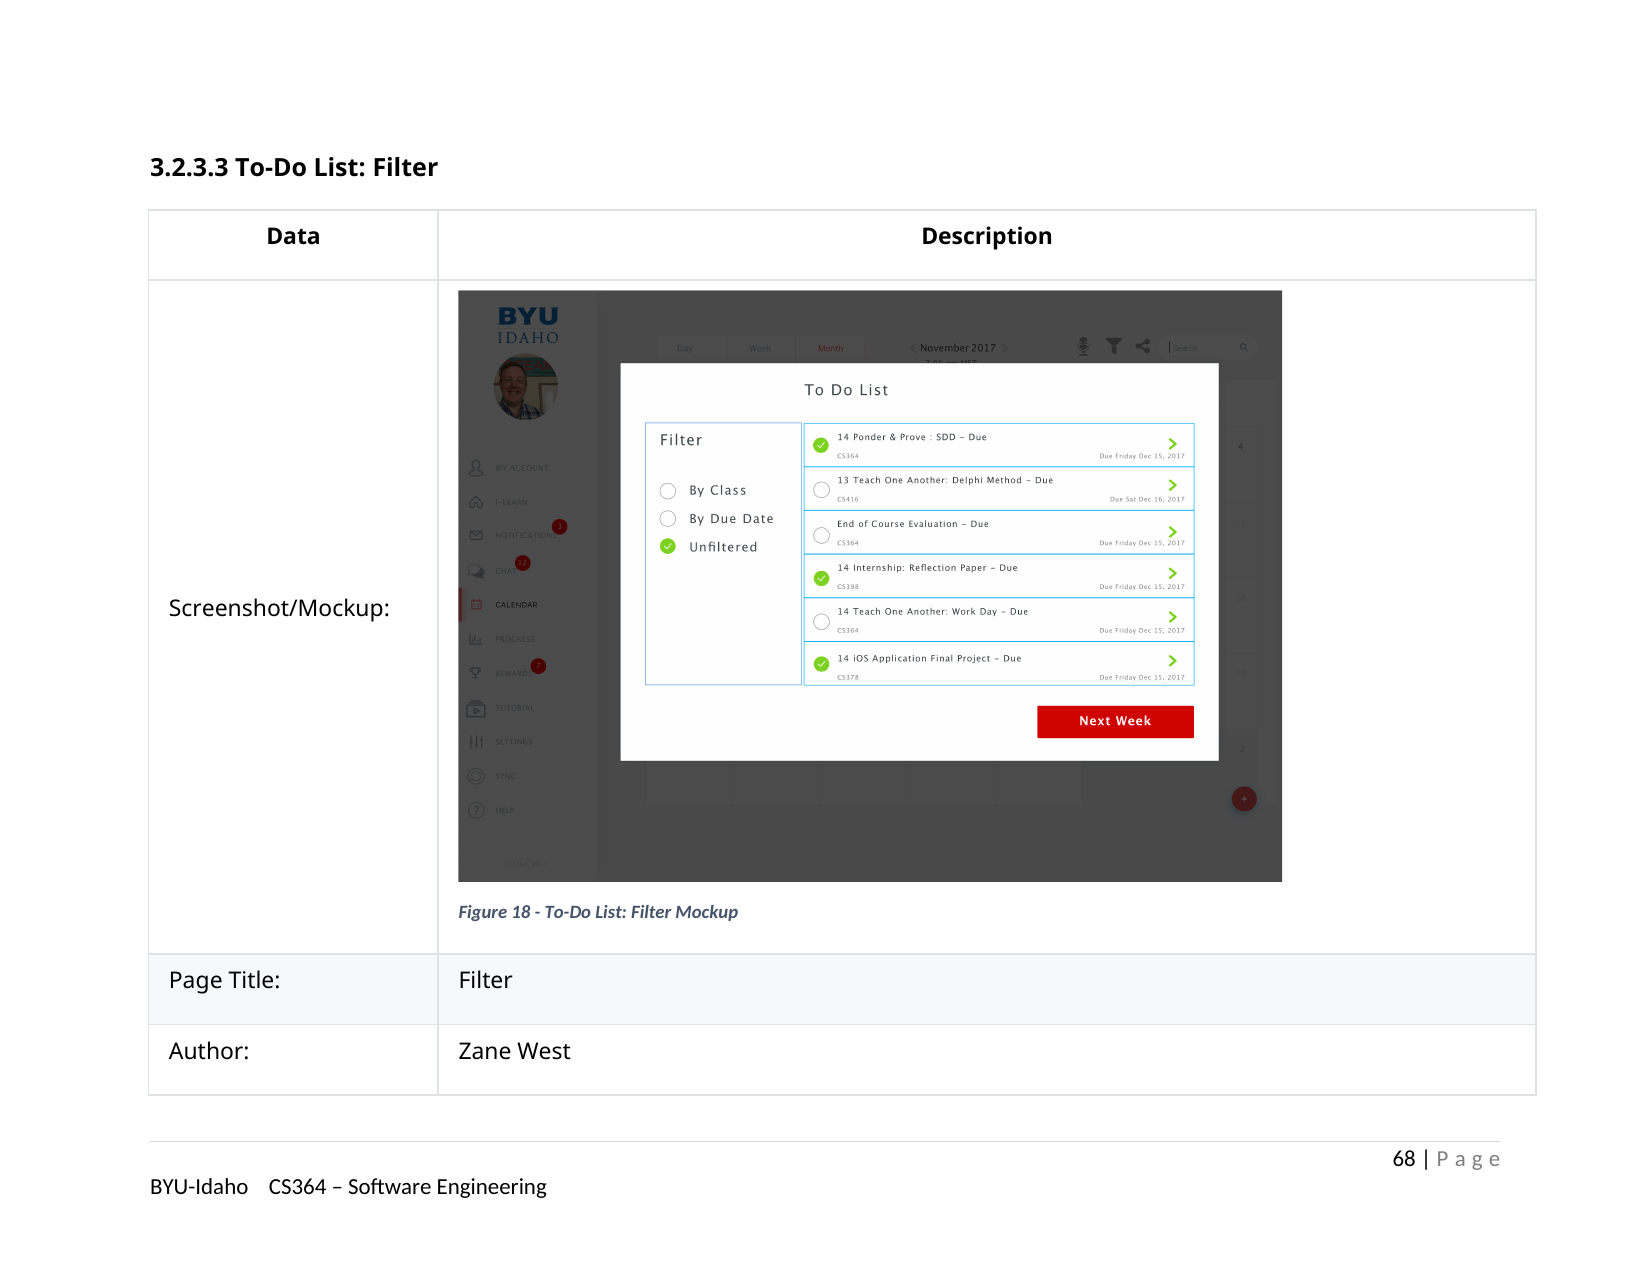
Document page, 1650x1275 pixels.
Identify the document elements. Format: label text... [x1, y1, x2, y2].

table_header Data [149, 211, 437, 279]
table_cell Figure 18 - To-Do List: Filter Mockup [439, 281, 1535, 953]
table_cell Screenshot/Mockup: [149, 281, 437, 953]
subtitle 3.2.3.3 To-Do List: Filter [150, 150, 1500, 184]
picture [458, 290, 1283, 882]
table_cell Page Title: [149, 955, 437, 1024]
table_header Description [439, 211, 1535, 279]
table_cell Filter [439, 955, 1535, 1024]
table_cell Zane West [439, 1025, 1535, 1094]
table_cell Author: [149, 1025, 437, 1094]
